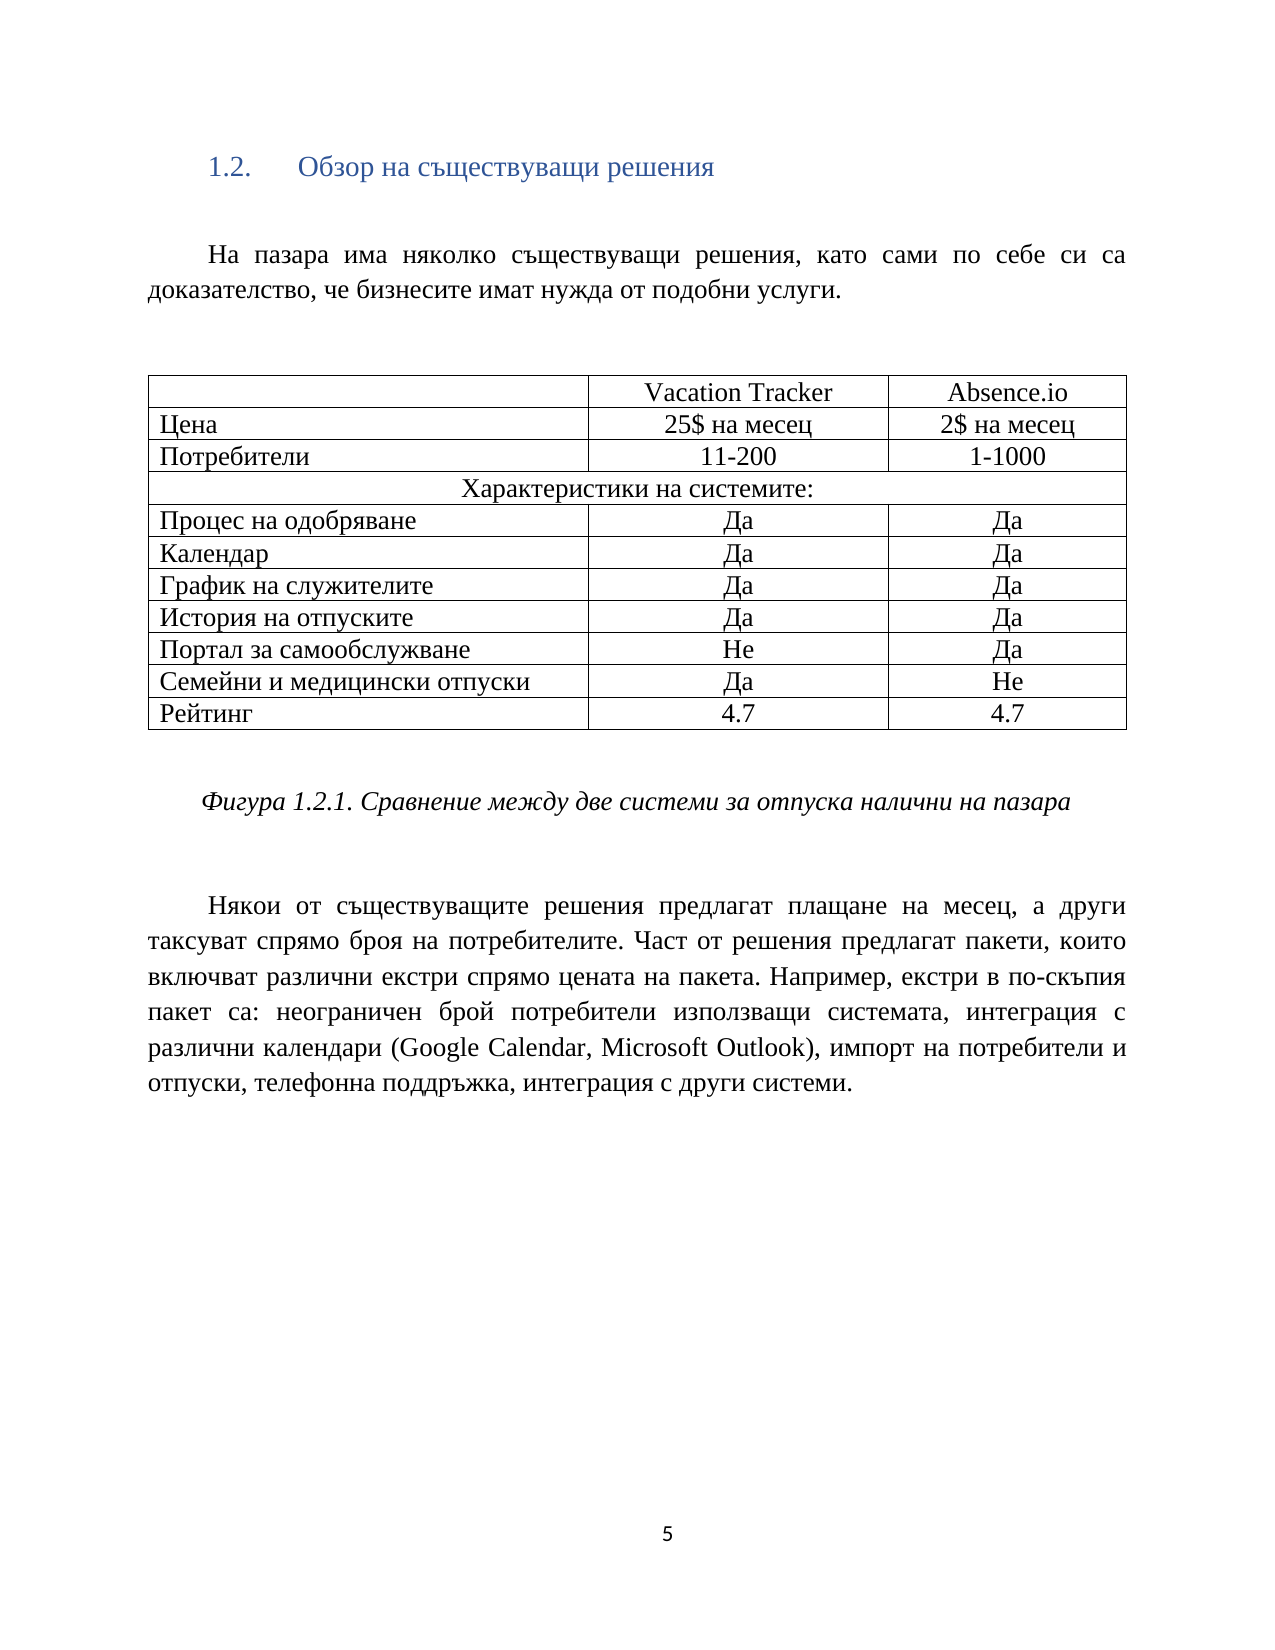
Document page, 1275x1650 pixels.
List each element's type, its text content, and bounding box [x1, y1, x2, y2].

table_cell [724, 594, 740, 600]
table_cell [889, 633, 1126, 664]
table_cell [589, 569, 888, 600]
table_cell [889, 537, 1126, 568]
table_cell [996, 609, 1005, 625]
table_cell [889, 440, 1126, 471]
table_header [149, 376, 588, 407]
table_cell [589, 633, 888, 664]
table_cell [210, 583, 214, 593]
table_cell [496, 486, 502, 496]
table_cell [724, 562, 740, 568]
subtitle 1.2. Обзор на съществуващи решения [148, 148, 1127, 183]
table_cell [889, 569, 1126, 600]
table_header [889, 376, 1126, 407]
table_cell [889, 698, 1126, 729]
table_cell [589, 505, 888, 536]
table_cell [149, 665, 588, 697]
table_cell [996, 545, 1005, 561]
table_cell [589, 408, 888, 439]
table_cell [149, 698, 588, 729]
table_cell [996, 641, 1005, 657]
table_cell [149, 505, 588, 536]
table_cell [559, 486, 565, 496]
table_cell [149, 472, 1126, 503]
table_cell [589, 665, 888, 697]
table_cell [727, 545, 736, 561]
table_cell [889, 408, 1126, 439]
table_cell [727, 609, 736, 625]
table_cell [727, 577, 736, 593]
text Фигура 1.2.1. Сравнение между две системи за отпуска налични на пазара [148, 782, 1127, 817]
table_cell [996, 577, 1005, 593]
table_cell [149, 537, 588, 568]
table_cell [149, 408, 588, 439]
text Някои от съществуващите решения предлагат плащане на месец, а други таксуват спрямо броя на потребителите. Част от решения предлагат пакети, които включват различни екстри спрямо цената на пакета. Например, екстри в по-скъпия пакет са: неограничен брой потребители използващи системата, интеграция с различни календари (Google Calendar, Microsoft Outlook), импорт на потребители и отпуски, телефонна поддръжка, интеграция с други системи. [148, 886, 1127, 1098]
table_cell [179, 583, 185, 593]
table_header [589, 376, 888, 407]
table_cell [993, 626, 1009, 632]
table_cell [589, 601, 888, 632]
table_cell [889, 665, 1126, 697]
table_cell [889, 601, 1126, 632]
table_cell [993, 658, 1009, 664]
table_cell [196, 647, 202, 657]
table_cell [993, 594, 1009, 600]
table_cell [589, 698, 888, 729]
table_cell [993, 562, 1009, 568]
text На пазара има няколко съществуващи решения, като сами по себе си са доказателство, че бизнесите имат нужда от подобни услуги. [148, 235, 1127, 306]
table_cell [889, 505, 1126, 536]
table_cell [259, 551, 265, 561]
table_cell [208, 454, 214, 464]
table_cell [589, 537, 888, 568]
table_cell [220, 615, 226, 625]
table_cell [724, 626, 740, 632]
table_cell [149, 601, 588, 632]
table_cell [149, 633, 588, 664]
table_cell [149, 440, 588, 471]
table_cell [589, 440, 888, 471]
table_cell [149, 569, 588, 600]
